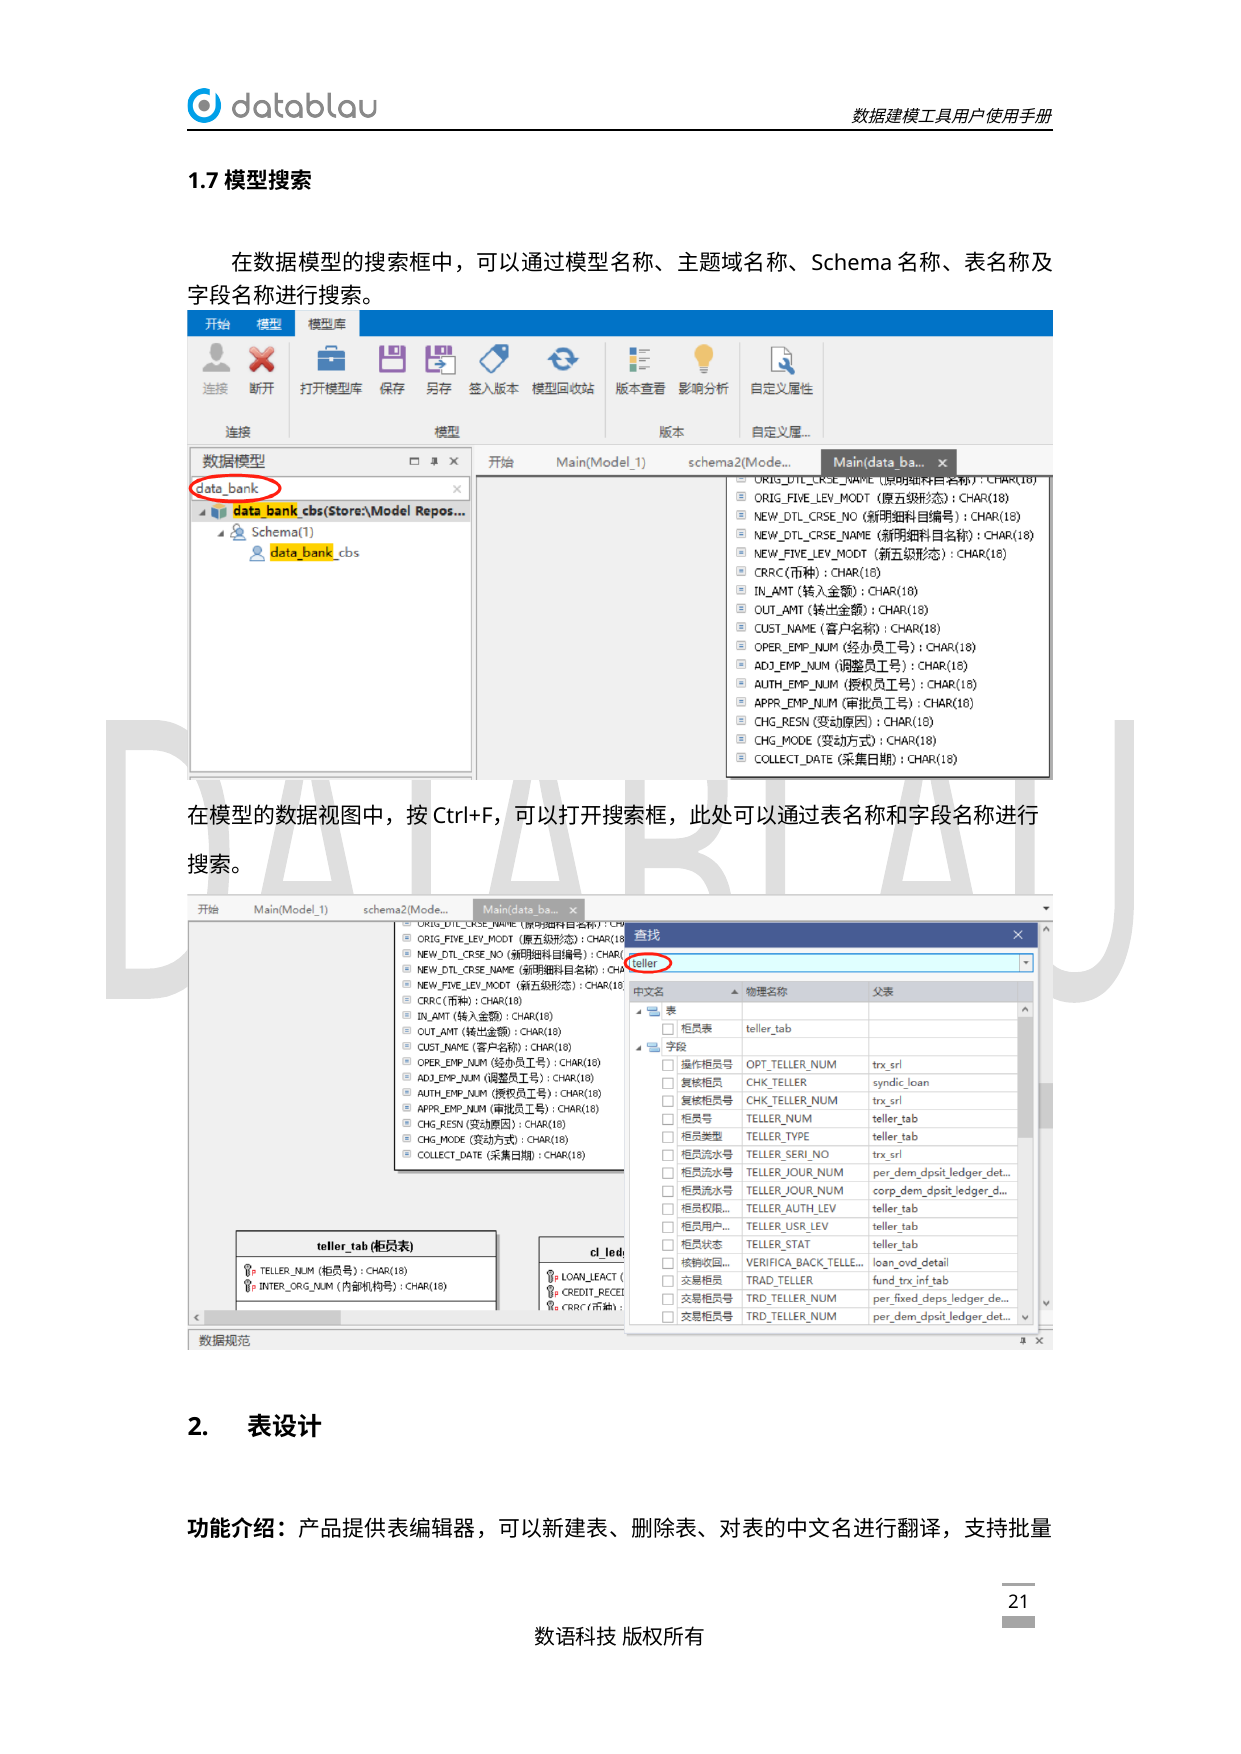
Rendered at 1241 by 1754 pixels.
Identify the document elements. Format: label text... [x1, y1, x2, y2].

picture [187, 112, 197, 123]
subtitle 1.7 模型搜索 [187, 162, 1053, 195]
text 在模型的数据视图中，按Ctrl+F，可以打开搜索框，此处可以通过表名称和字段名称进行搜索。 [187, 797, 1053, 879]
picture [187, 894, 1053, 1350]
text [187, 1510, 1053, 1543]
subtitle 表设计 [187, 1392, 1053, 1457]
text 在数据模型的搜索框中，可以通过模型名称、主题域名称、Schema名称、表名称及字段名称进行搜索。 [187, 245, 1053, 310]
picture [187, 88, 198, 99]
picture [193, 88, 377, 123]
picture [187, 310, 1053, 780]
